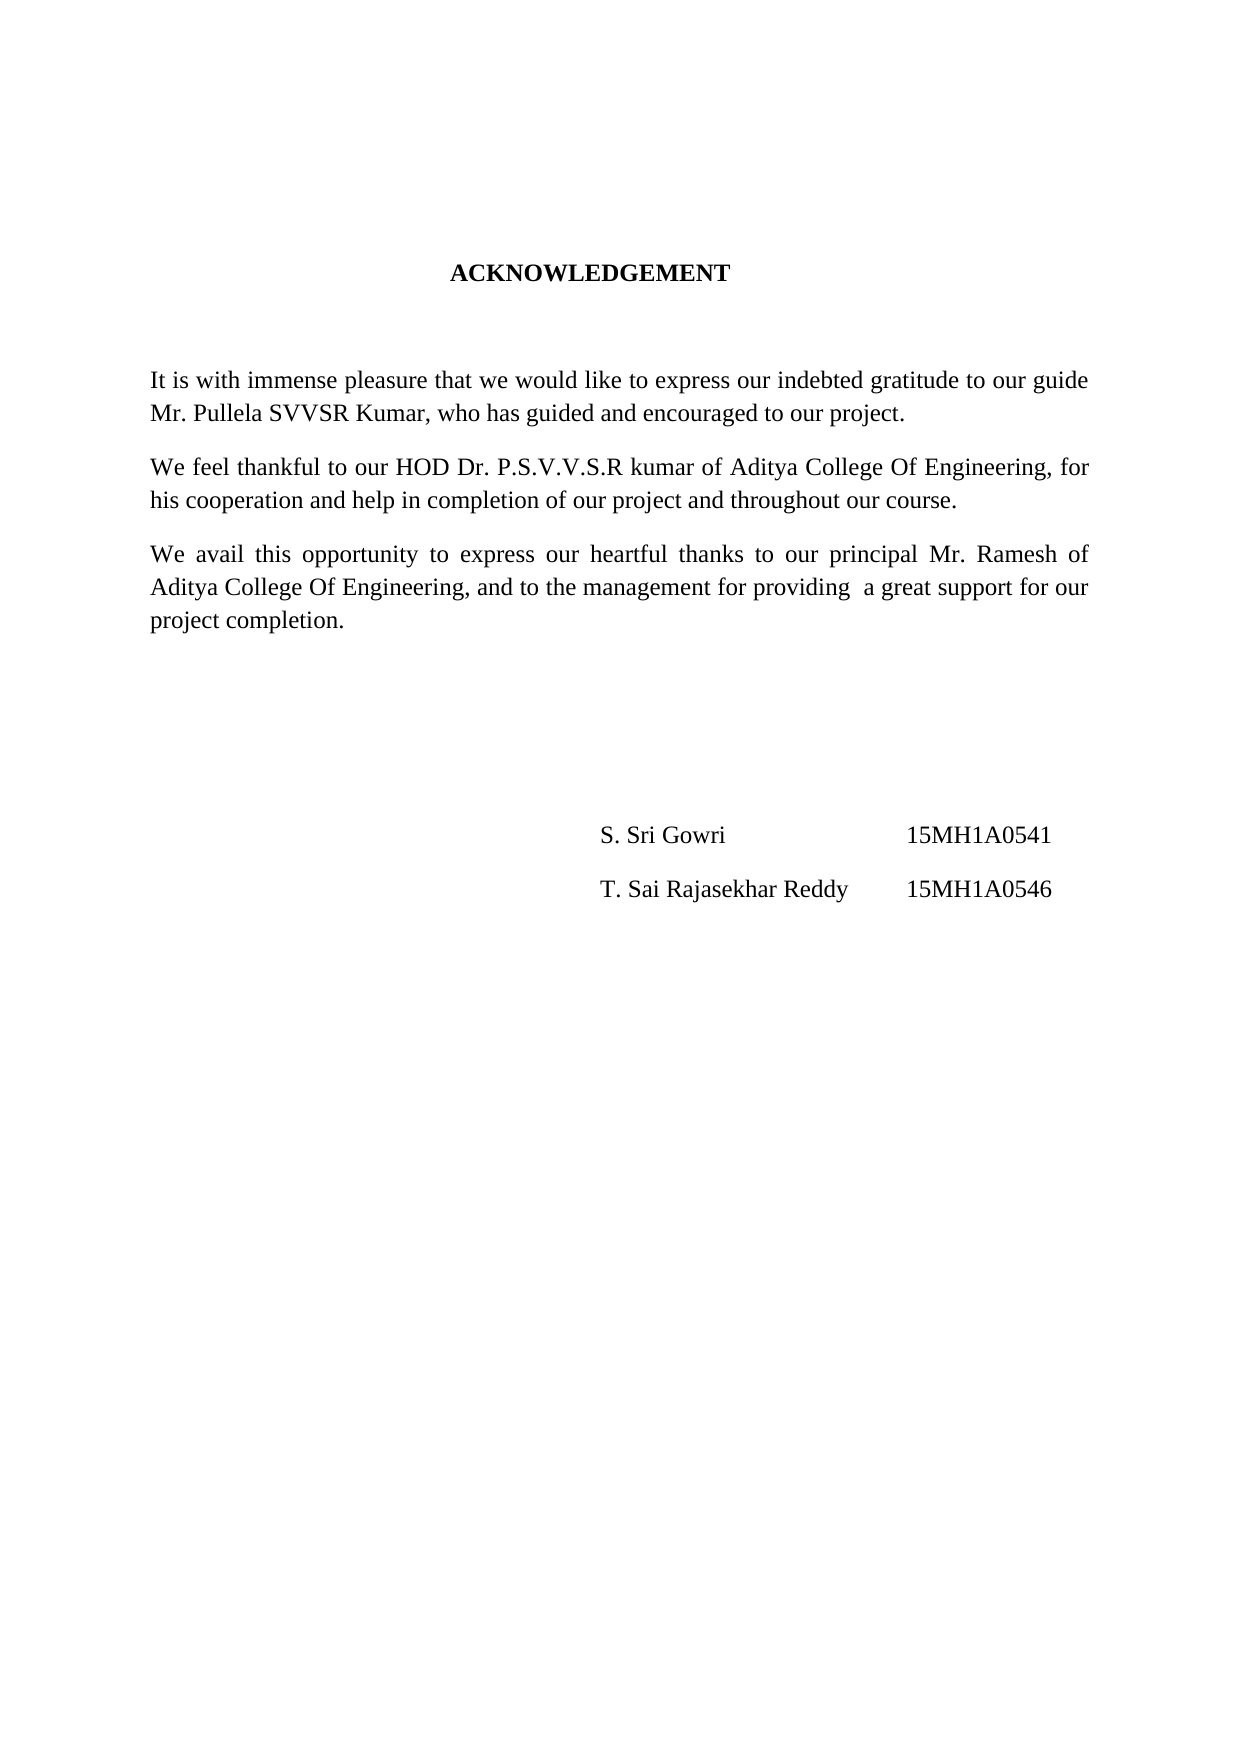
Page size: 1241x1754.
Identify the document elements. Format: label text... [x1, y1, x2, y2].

text T. Sai Rajasekhar Reddy 15MH1A0546 [150, 874, 1090, 903]
text We avail this opportunity to express our heartful thanks to our principal Mr. Ramesh of Aditya College Of Engineering, and to the management for providing a great support for our project completion. [150, 539, 1090, 634]
text S. Sri Gowri 15MH1A0541 [150, 821, 1090, 849]
text It is with immense pleasure that we would like to express our indebted gratitude to our guide Mr. Pullela SVVSR Kumar, who has guided and encouraged to our project. [150, 365, 1090, 427]
text ACKNOWLEDGEMENT [375, 258, 1090, 286]
text We feel thankful to our HOD Dr. P.S.V.V.S.R kumar of Aditya College Of Engineering, for his cooperation and help in completion of our project and throughout our course. [150, 452, 1090, 514]
